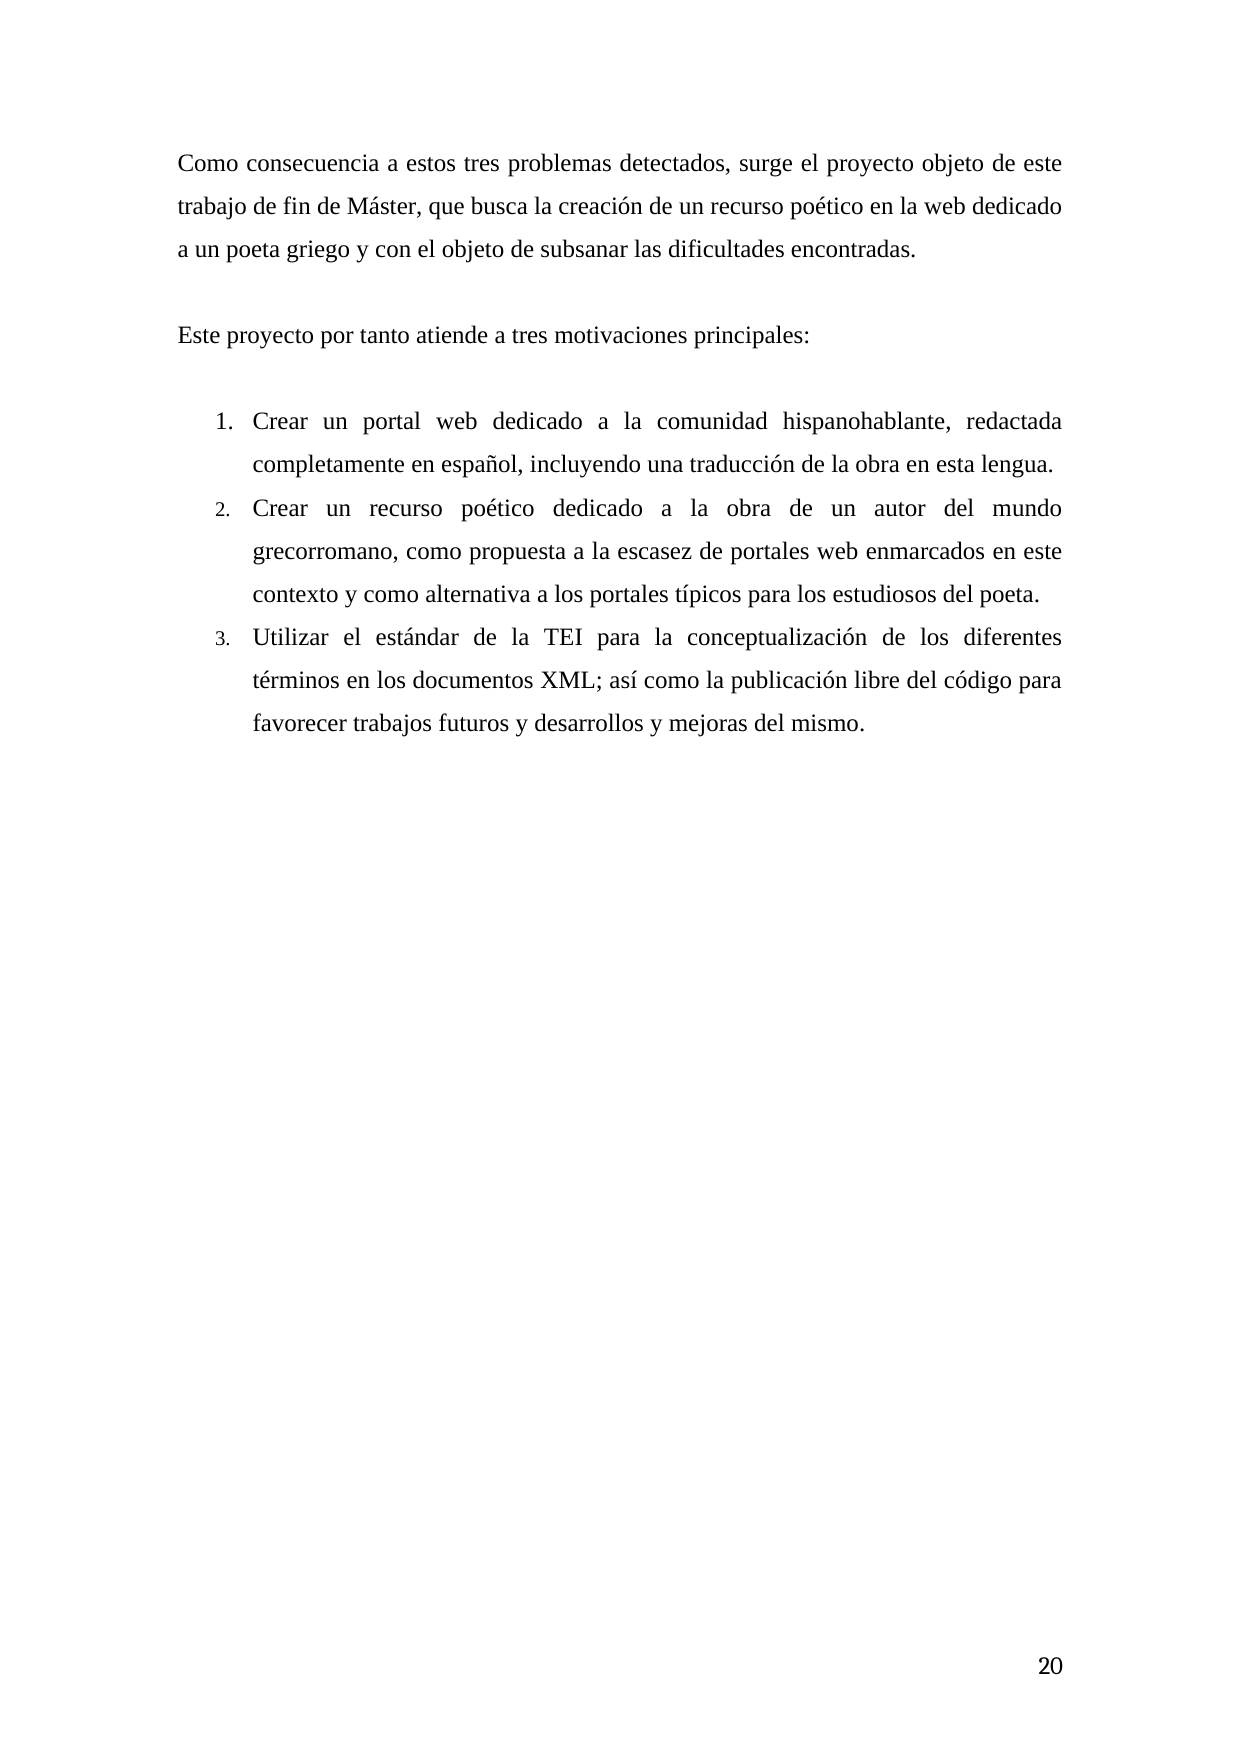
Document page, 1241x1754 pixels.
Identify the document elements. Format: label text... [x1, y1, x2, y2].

text Este proyecto por tanto atiende a tres motivaciones principales: [177, 320, 1063, 349]
list Utilizar el estándar de la TEI para la conceptualización de los diferentes términos en los documentos XML; así como la publicación libre del código para favorecer trabajos futuros y desarrollos y mejoras del mismo. [215, 622, 1063, 737]
text Como consecuencia a estos tres problemas detectados, surge el proyecto objeto de este trabajo de fin de Máster, que busca la creación de un recurso poético en la web dedicado a un poeta griego y con el objeto de subsanar las dificultades encontradas. [177, 148, 1063, 263]
list Crear un portal web dedicado a la comunidad hispanohablante, redactada completamente en español, incluyendo una traducción de la obra en esta lengua. [215, 406, 1063, 478]
list Crear un recurso poético dedicado a la obra de un autor del mundo grecorromano, como propuesta a la escasez de portales web enmarcados en este contexto y como alternativa a los portales típicos para los estudiosos del poeta. [215, 493, 1063, 608]
